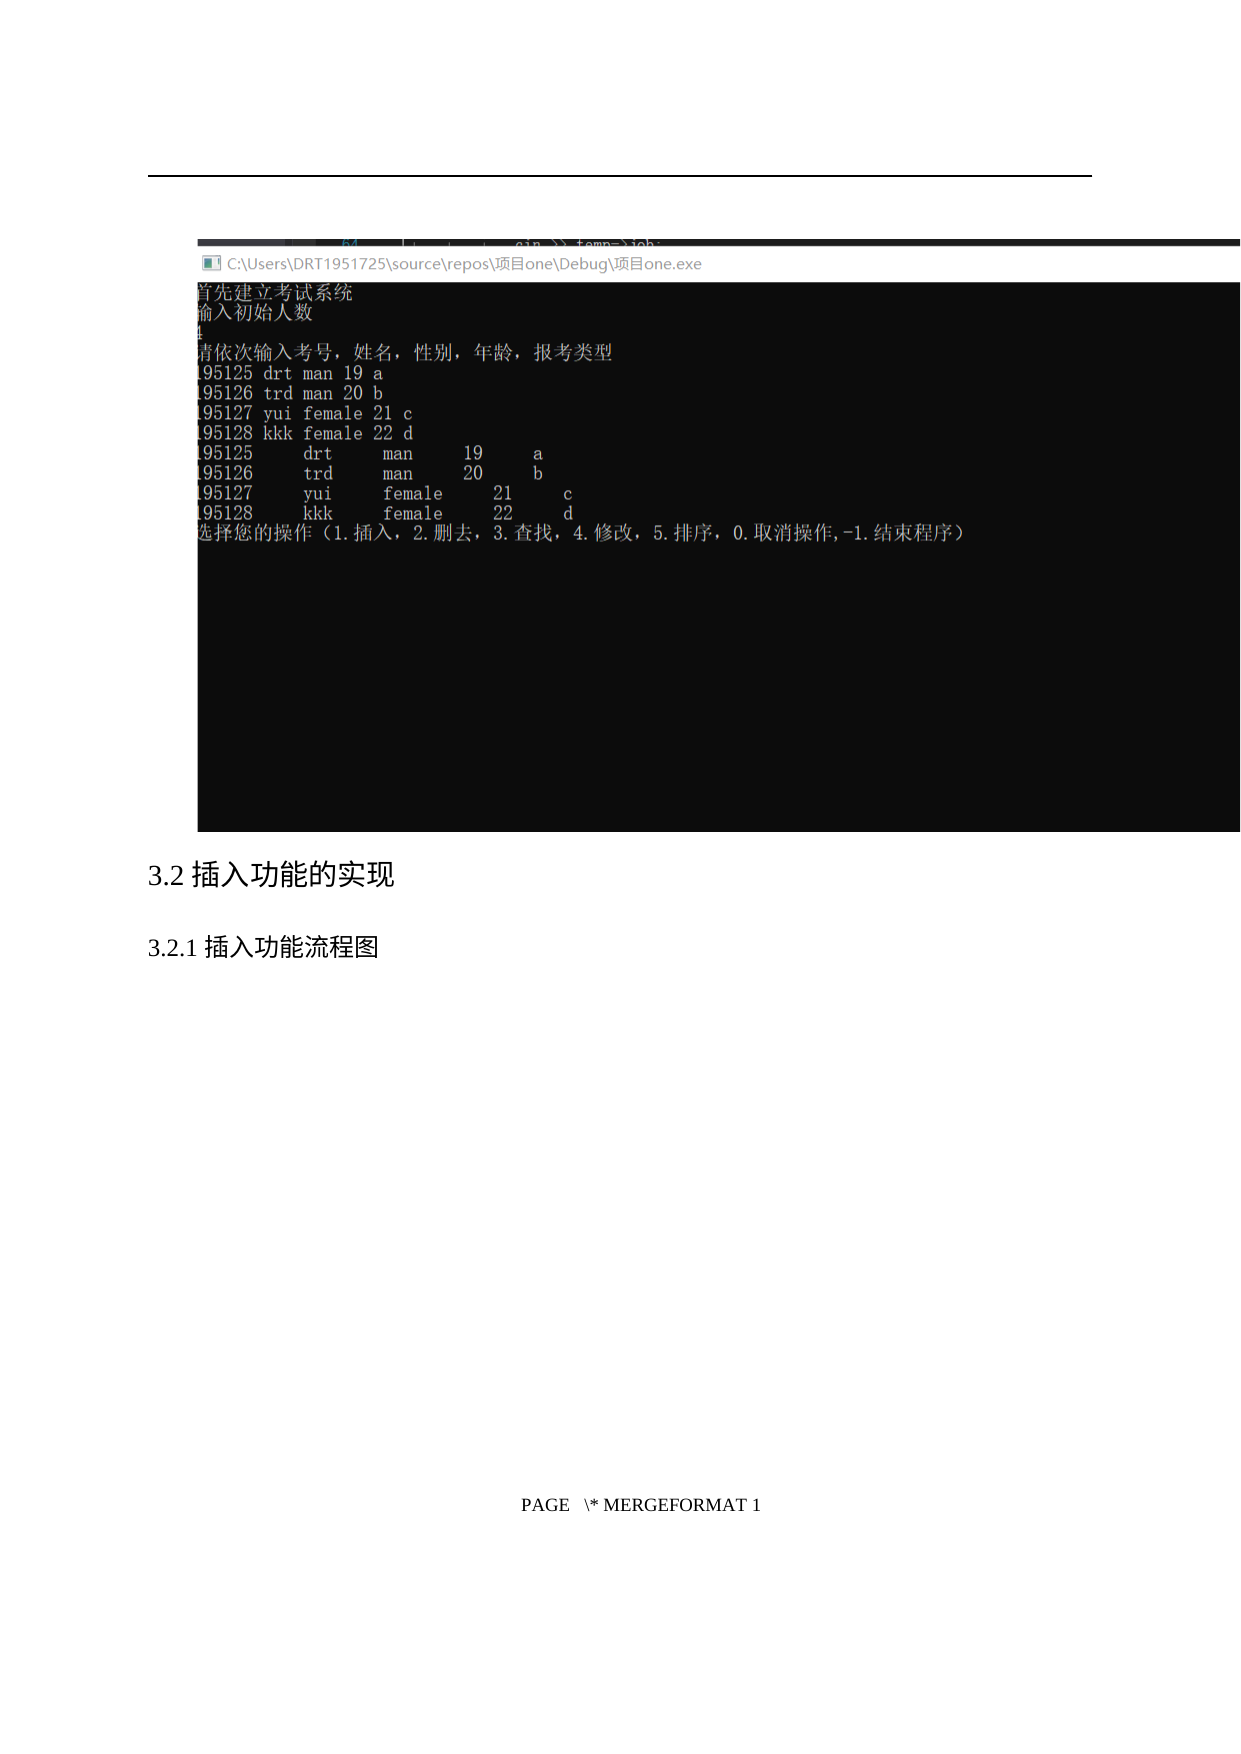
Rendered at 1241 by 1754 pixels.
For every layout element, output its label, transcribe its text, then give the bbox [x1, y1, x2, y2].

subtitle 3.2 插入功能的实现 [148, 851, 1092, 893]
picture [197, 239, 1241, 832]
subtitle 3.2.1 插入功能流程图 [148, 927, 1092, 963]
